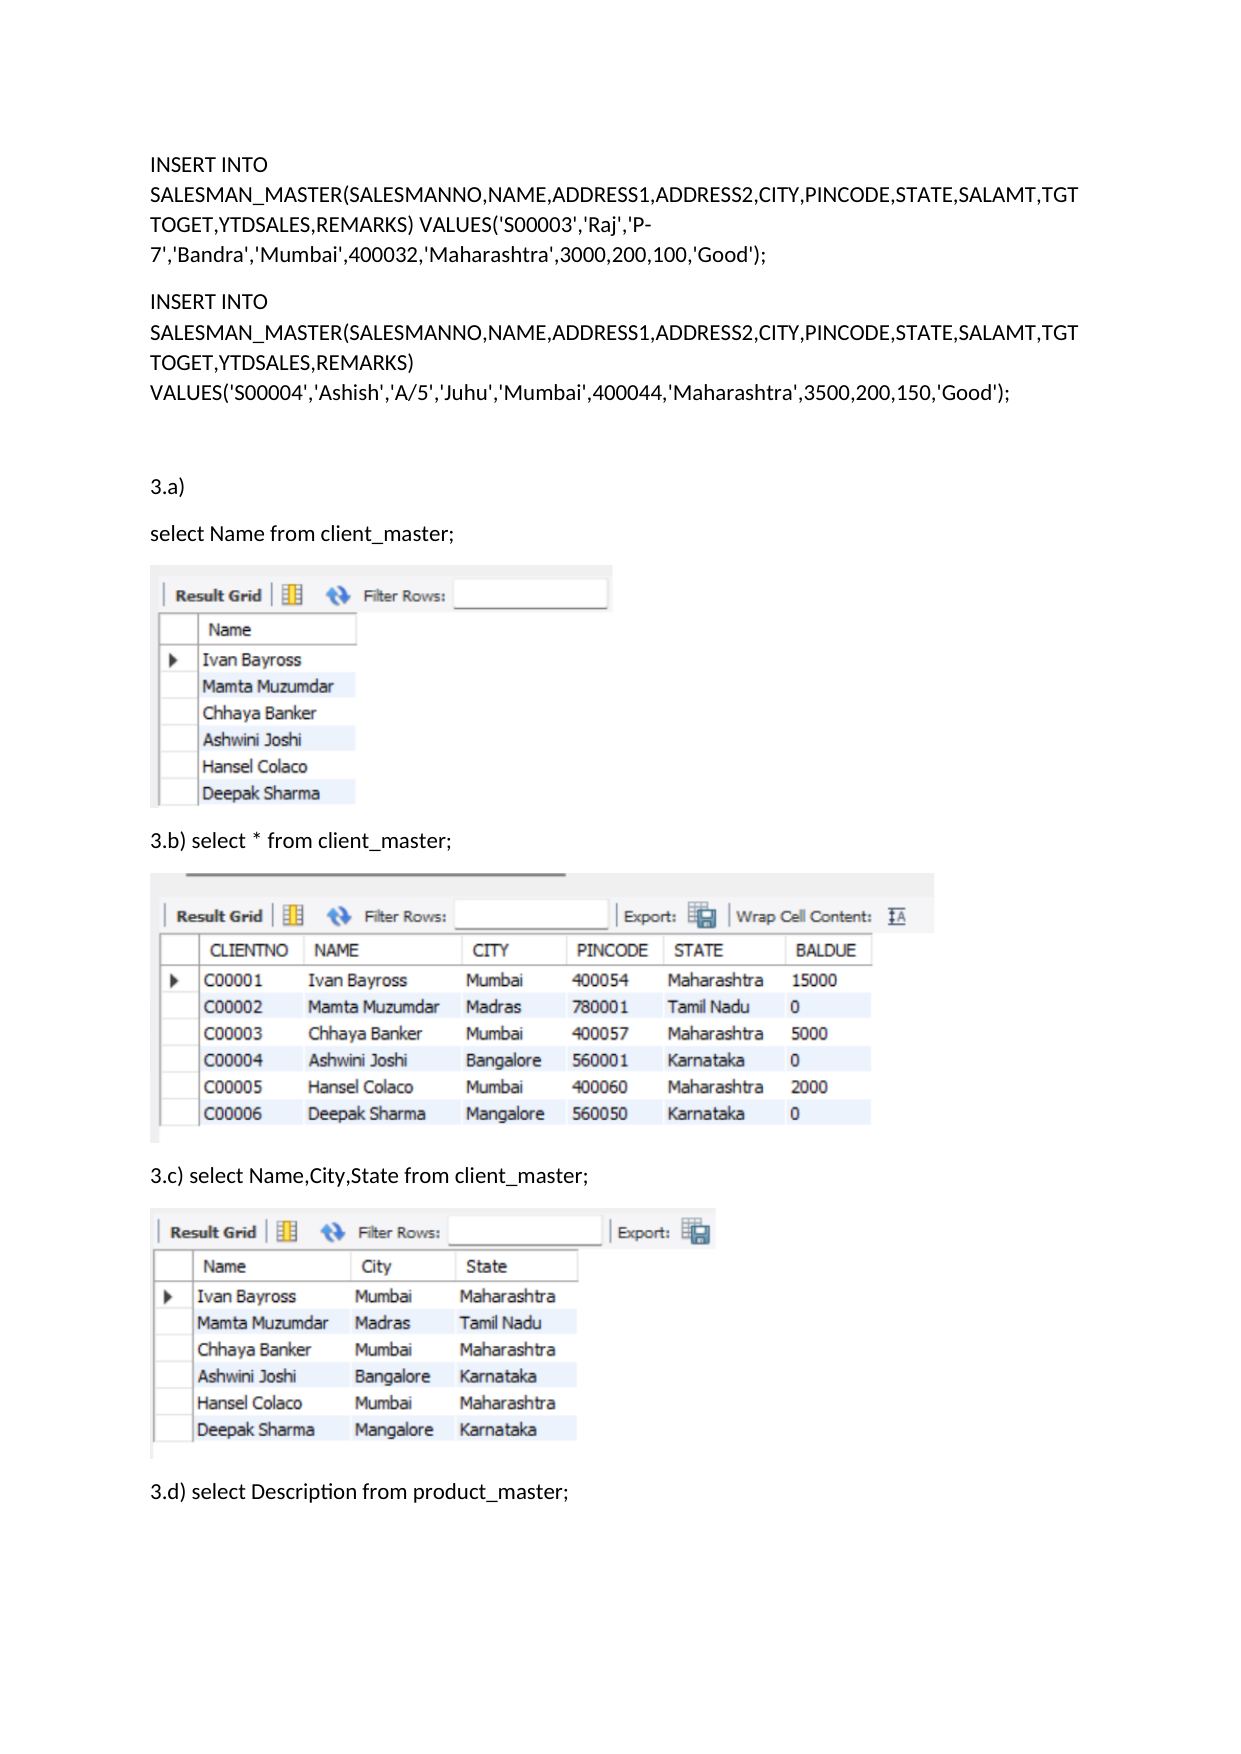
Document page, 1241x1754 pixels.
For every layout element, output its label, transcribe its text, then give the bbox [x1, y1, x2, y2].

text 3.b) select * from client_master; [150, 826, 1090, 854]
picture [150, 1208, 716, 1459]
picture [150, 873, 935, 1143]
text INSERT INTO SALESMAN_MASTER(SALESMANNO,NAME,ADDRESS1,ADDRESS2,CITY,PINCODE,STATE,SALAMT,TGTTOGET,YTDSALES,REMARKS) VALUES('S00004','Ashish','A/5','Juhu','Mumbai',400044,'Maharashtra',3500,200,150,'Good'); [150, 287, 1090, 406]
text 3.a) [150, 472, 1090, 500]
picture [150, 565, 613, 808]
text 3.d) select Description from product_master; [150, 1477, 1090, 1505]
text INSERT INTO SALESMAN_MASTER(SALESMANNO,NAME,ADDRESS1,ADDRESS2,CITY,PINCODE,STATE,SALAMT,TGTTOGET,YTDSALES,REMARKS) VALUES('S00003','Raj','P-7','Bandra','Mumbai',400032,'Maharashtra',3000,200,100,'Good'); [150, 150, 1090, 269]
text 3.c) select Name,City,State from client_master; [150, 1162, 1090, 1190]
text select Name from client_master; [150, 519, 1090, 547]
